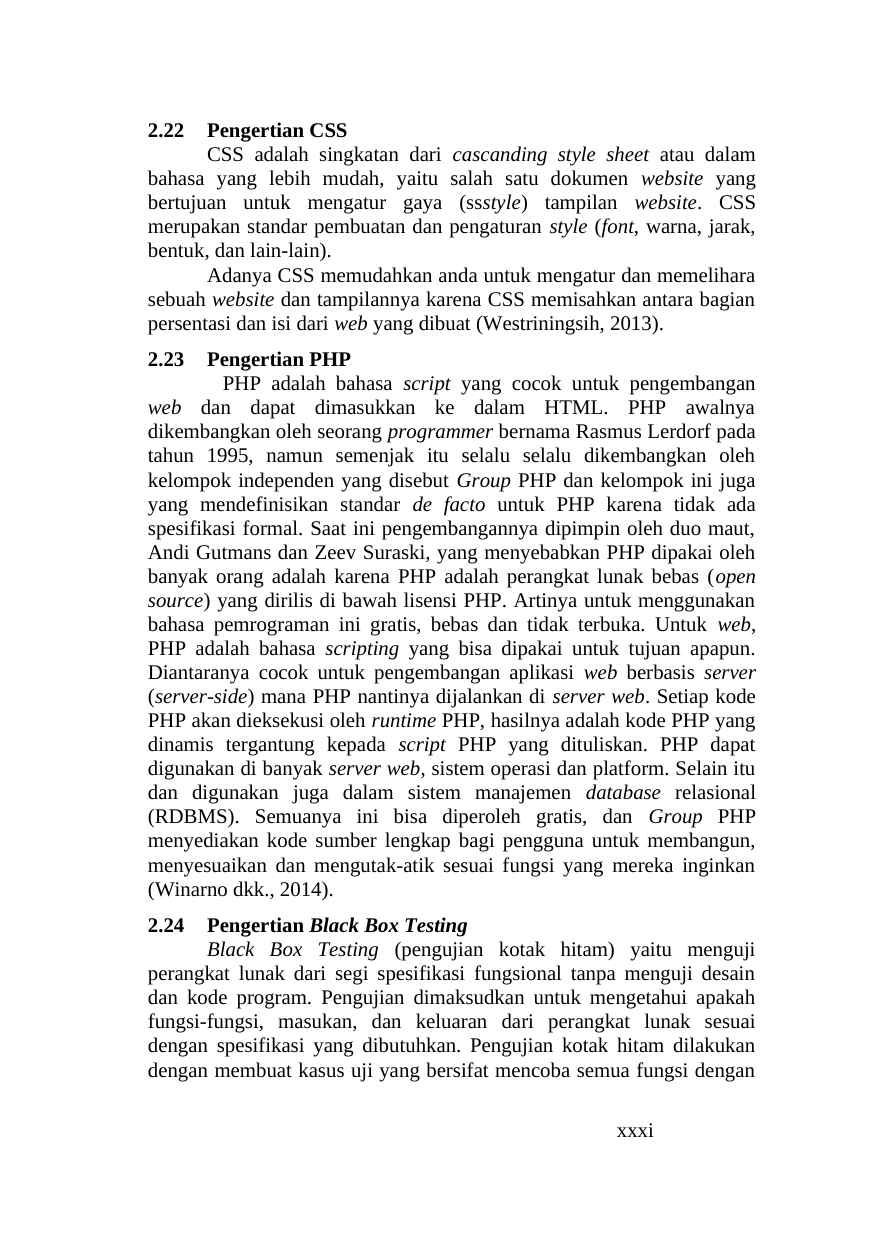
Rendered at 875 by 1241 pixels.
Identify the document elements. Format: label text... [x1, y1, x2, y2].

text Pengertian PHP [148, 347, 756, 371]
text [148, 937, 756, 1082]
text PHP adalah bahasa script yang cocok untuk pengembangan web dan dapat dimasukkan ke dalam HTML. PHP awalnya dikembangkan oleh seorang programmer bernama Rasmus Lerdorf pada tahun 1995, namun semenjak itu selalu selalu dikembangkan oleh kelompok independen yang disebut Group PHP dan kelompok ini juga yang mendefinisikan standar de facto untuk PHP karena tidak ada spesifikasi formal. Saat ini pengembangannya dipimpin oleh duo maut, Andi Gutmans dan Zeev Suraski, yang menyebabkan PHP dipakai oleh banyak orang adalah karena PHP adalah perangkat lunak bebas (open source) yang dirilis di bawah lisensi PHP. Artinya untuk menggunakan bahasa pemrograman ini gratis, bebas dan tidak terbuka. Untuk web, PHP adalah bahasa scripting yang bisa dipakai untuk tujuan apapun. Diantaranya cocok untuk pengembangan aplikasi web berbasis server (server-side) mana PHP nantinya dijalankan di server web. Setiap kode PHP akan dieksekusi oleh runtime PHP, hasilnya adalah kode PHP yang dinamis tergantung kepada script PHP yang dituliskan. PHP dapat digunakan di banyak server web, sistem operasi dan platform. Selain itu dan digunakan juga dalam sistem manajemen database relasional (RDBMS). Semuanya ini bisa diperoleh gratis, dan Group PHP menyediakan kode sumber lengkap bagi pengguna untuk membangun, menyesuaikan dan mengutak-atik sesuai fungsi yang mereka inginkan (Winarno dkk., 2014). [148, 371, 756, 901]
text Pengertian Black Box Testing [148, 913, 756, 937]
text Adanya CSS memudahkan anda untuk mengatur dan memelihara sebuah website dan tampilannya karena CSS memisahkan antara bagian persentasi dan isi dari web yang dibuat (Westriningsih, 2013). [148, 262, 756, 335]
text CSS adalah singkatan dari cascanding style sheet atau dalam bahasa yang lebih mudah, yaitu salah satu dokumen website yang bertujuan untuk mengatur gaya (ssstyle) tampilan website. CSS merupakan standar pembuatan dan pengaturan style (font, warna, jarak, bentuk, dan lain-lain). [148, 142, 756, 262]
text Pengertian CSS [148, 118, 756, 142]
